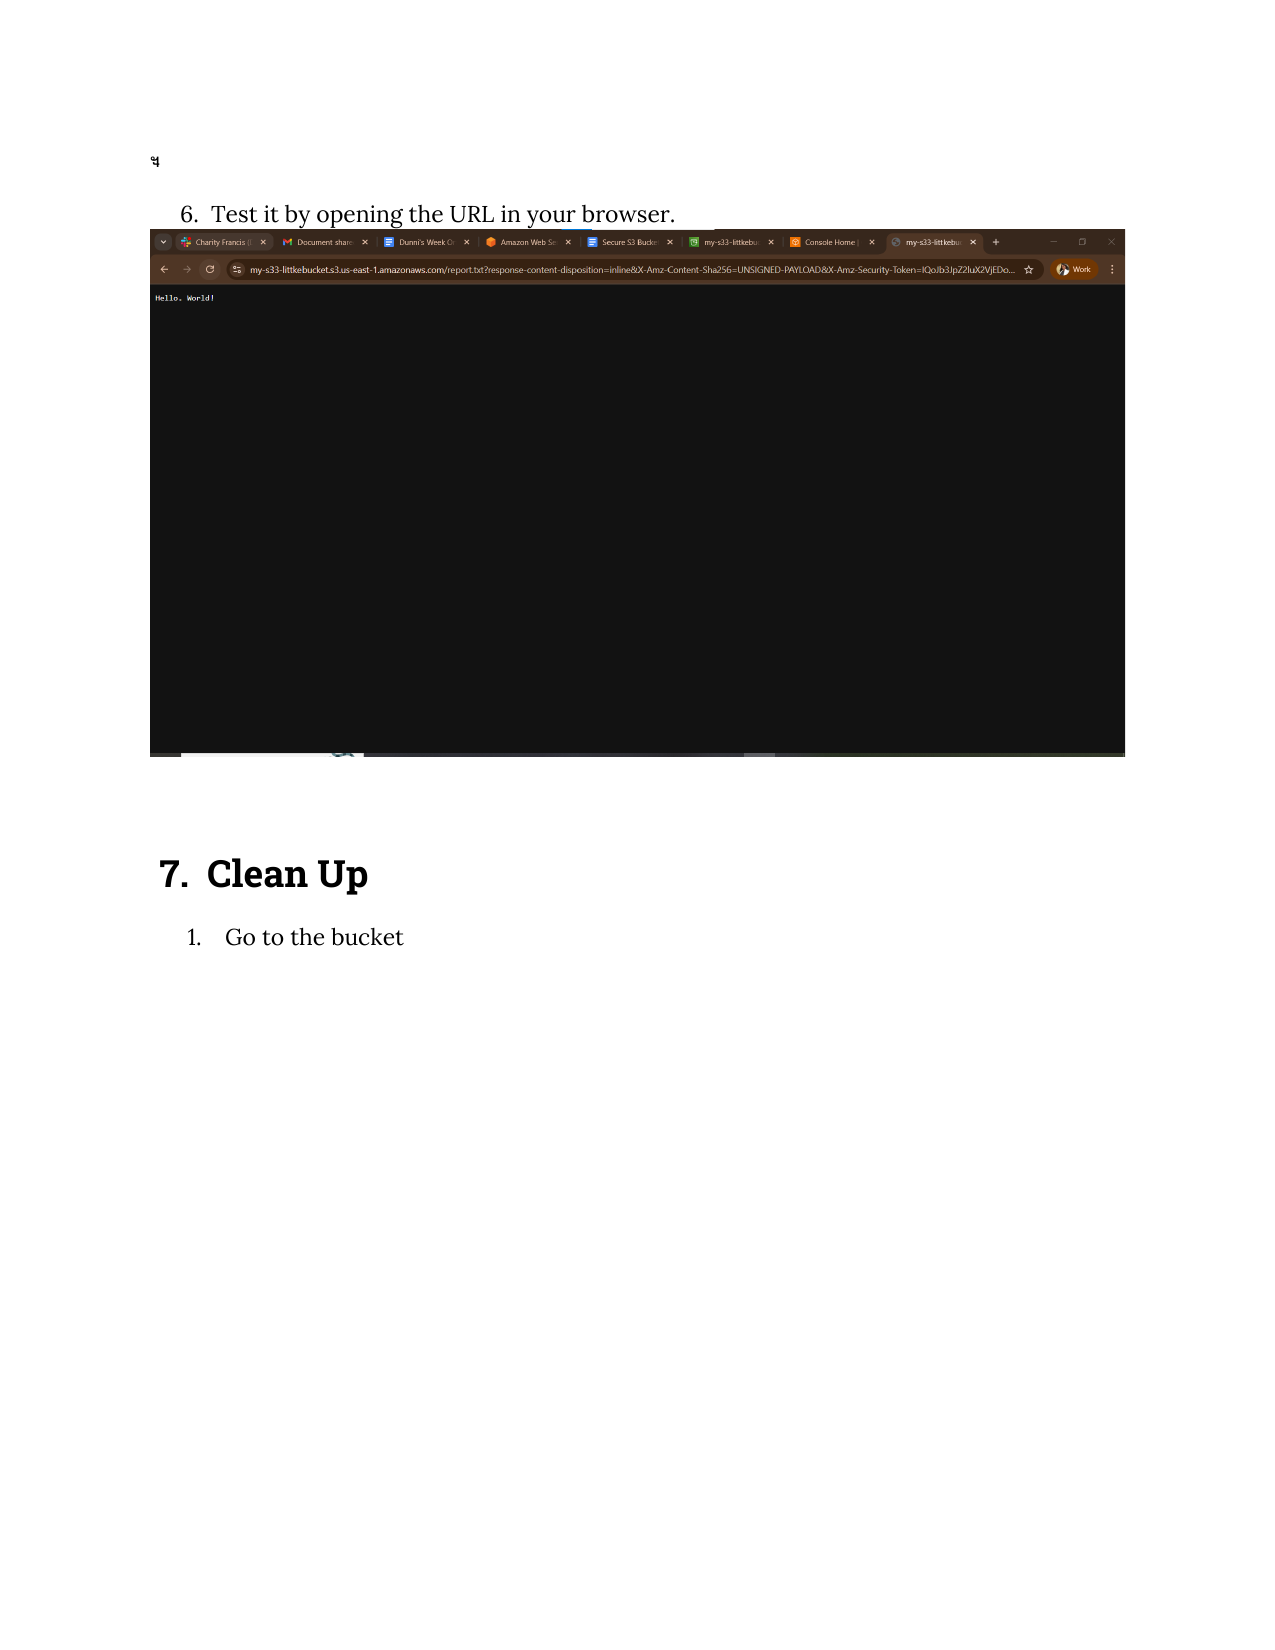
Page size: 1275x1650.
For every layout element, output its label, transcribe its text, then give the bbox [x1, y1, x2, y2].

list Go to the bucket [187, 922, 1125, 952]
picture [150, 229, 1125, 757]
text  [150, 150, 1125, 172]
title 7. Clean Up [150, 848, 1125, 897]
text 6. Test it by opening the URL in your browser. [150, 200, 1125, 229]
